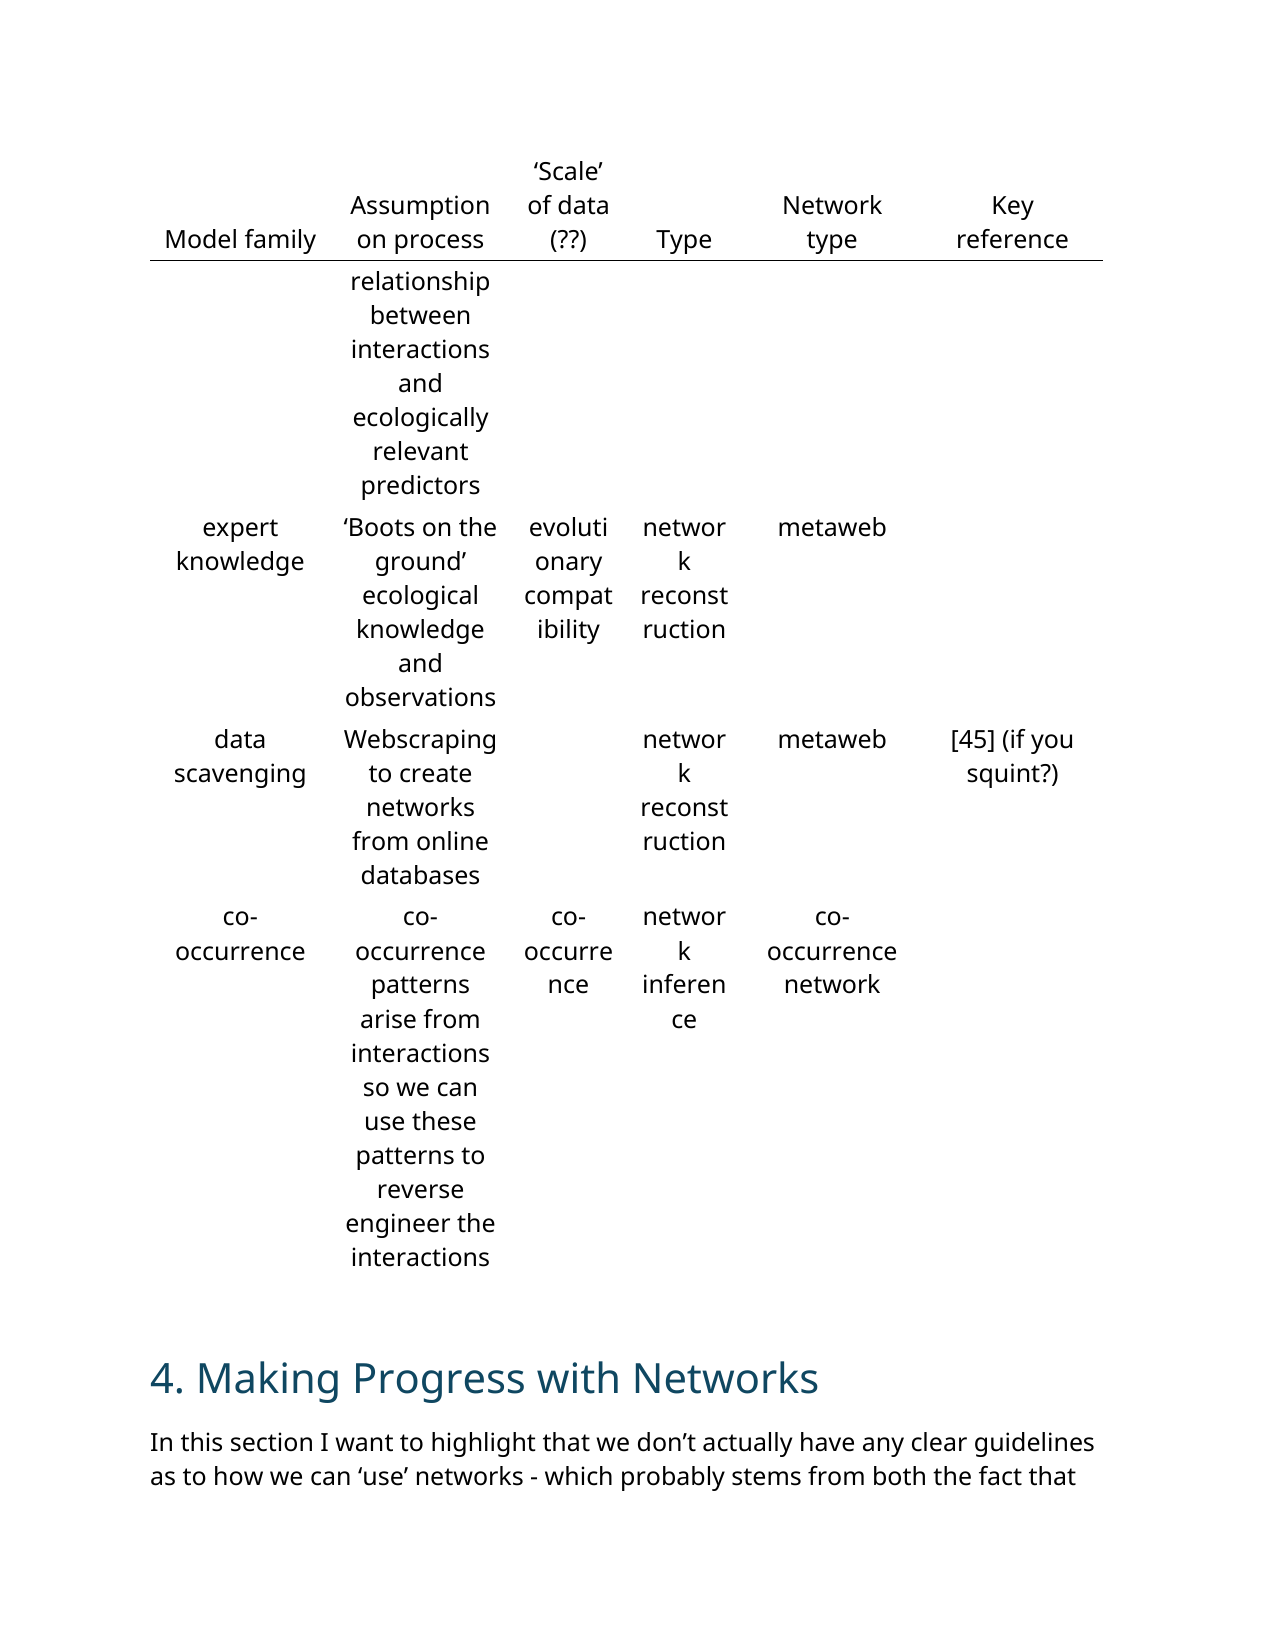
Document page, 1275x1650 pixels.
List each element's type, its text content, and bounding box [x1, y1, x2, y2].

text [150, 1424, 1125, 1493]
subtitle 4. Making Progress with Networks [150, 1349, 1125, 1406]
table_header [139, 150, 1114, 1312]
